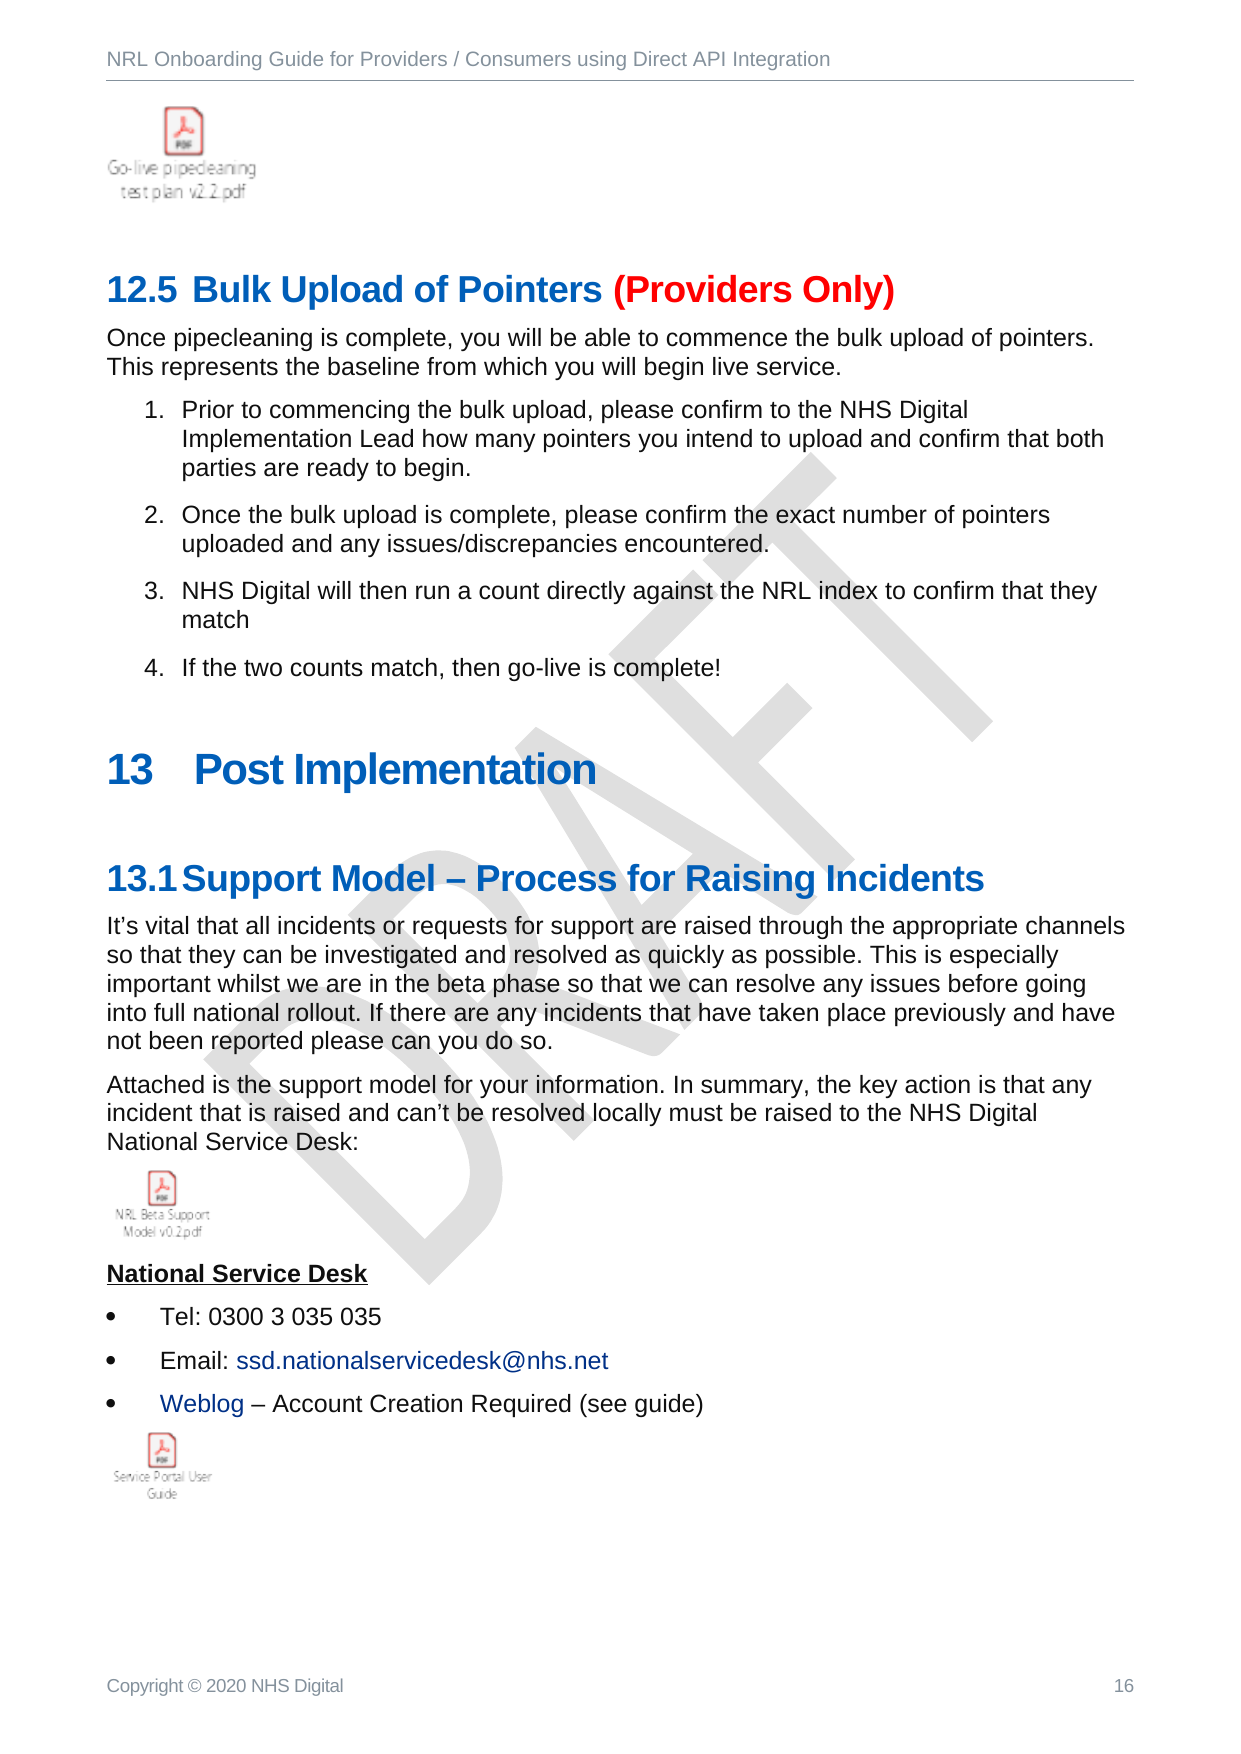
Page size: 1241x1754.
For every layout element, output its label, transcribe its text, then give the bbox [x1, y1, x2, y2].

list Prior to commencing the bulk upload, please confirm to the NHS Digital Implementation Lead how many pointers you intend to upload and confirm that both parties are ready to begin. [144, 395, 1134, 481]
text Once pipecleaning is complete, you will be able to commence the bulk upload of pointers. This represents the baseline from which you will begin live service. [106, 323, 1134, 380]
subtitle Bulk Upload of Pointers (Providers Only) [106, 267, 1134, 310]
list Tel: 0300 3 035 035 [106, 1302, 1134, 1331]
subtitle Support Model – Process for Raising Incidents [106, 856, 1134, 899]
text It’s vital that all incidents or requests for support are raised through the appropriate channels so that they can be investigated and resolved as quickly as possible. This is especially important whilst we are in the beta phase so that we can resolve any issues before going into full national rollout. If there are any incidents that have taken place previously and have not been reported please can you do so. [106, 911, 1134, 1055]
text Attached is the support model for your information. In summary, the key action is that any incident that is raised and can’t be resolved locally must be raised to the NHS Digital National Service Desk: [106, 1070, 1134, 1156]
subtitle Post Implementation [106, 743, 1134, 794]
list Once the bulk upload is complete, please confirm the exact number of pointers uploaded and any issues/discrepancies encountered. [144, 500, 1134, 557]
list NHS Digital will then run a count directly against the NRL index to confirm that they match [144, 576, 1134, 634]
list Email: ssd.nationalservicedesk@nhs.net [106, 1346, 1134, 1374]
list If the two counts match, then go-live is complete! [144, 652, 1134, 681]
list Weblog – Account Creation Required (see guide) [106, 1389, 1134, 1418]
text National Service Desk [106, 1259, 1134, 1288]
